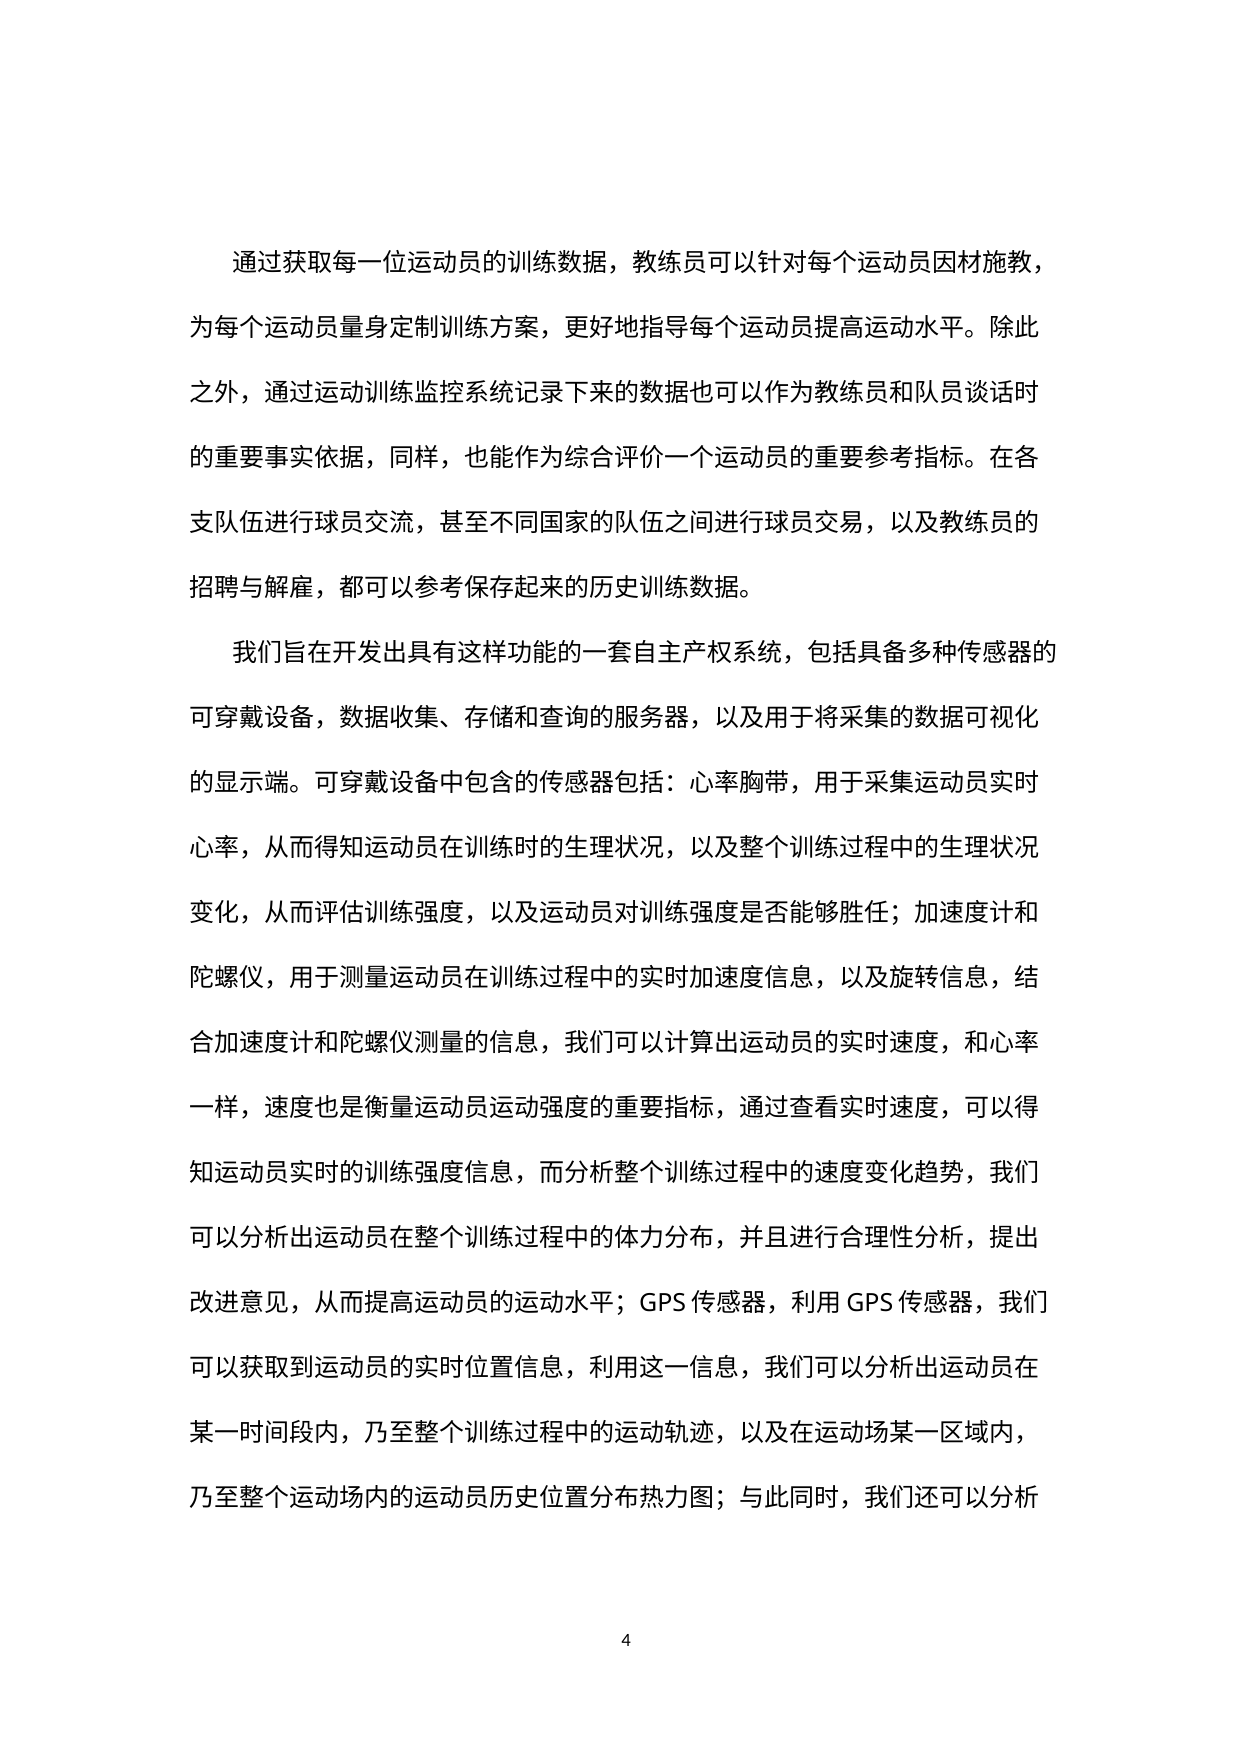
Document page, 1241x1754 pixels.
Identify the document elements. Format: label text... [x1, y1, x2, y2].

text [189, 618, 1063, 1528]
text 通过获取每一位运动员的训练数据，教练员可以针对每个运动员因材施教，为每个运动员量身定制训练方案，更好地指导每个运动员提高运动水平。除此之外，通过运动训练监控系统记录下来的数据也可以作为教练员和队员谈话时的重要事实依据，同样，也能作为综合评价一个运动员的重要参考指标。在各支队伍进行球员交流，甚至不同国家的队伍之间进行球员交易，以及教练员的招聘与解雇，都可以参考保存起来的历史训练数据。 [189, 228, 1063, 618]
